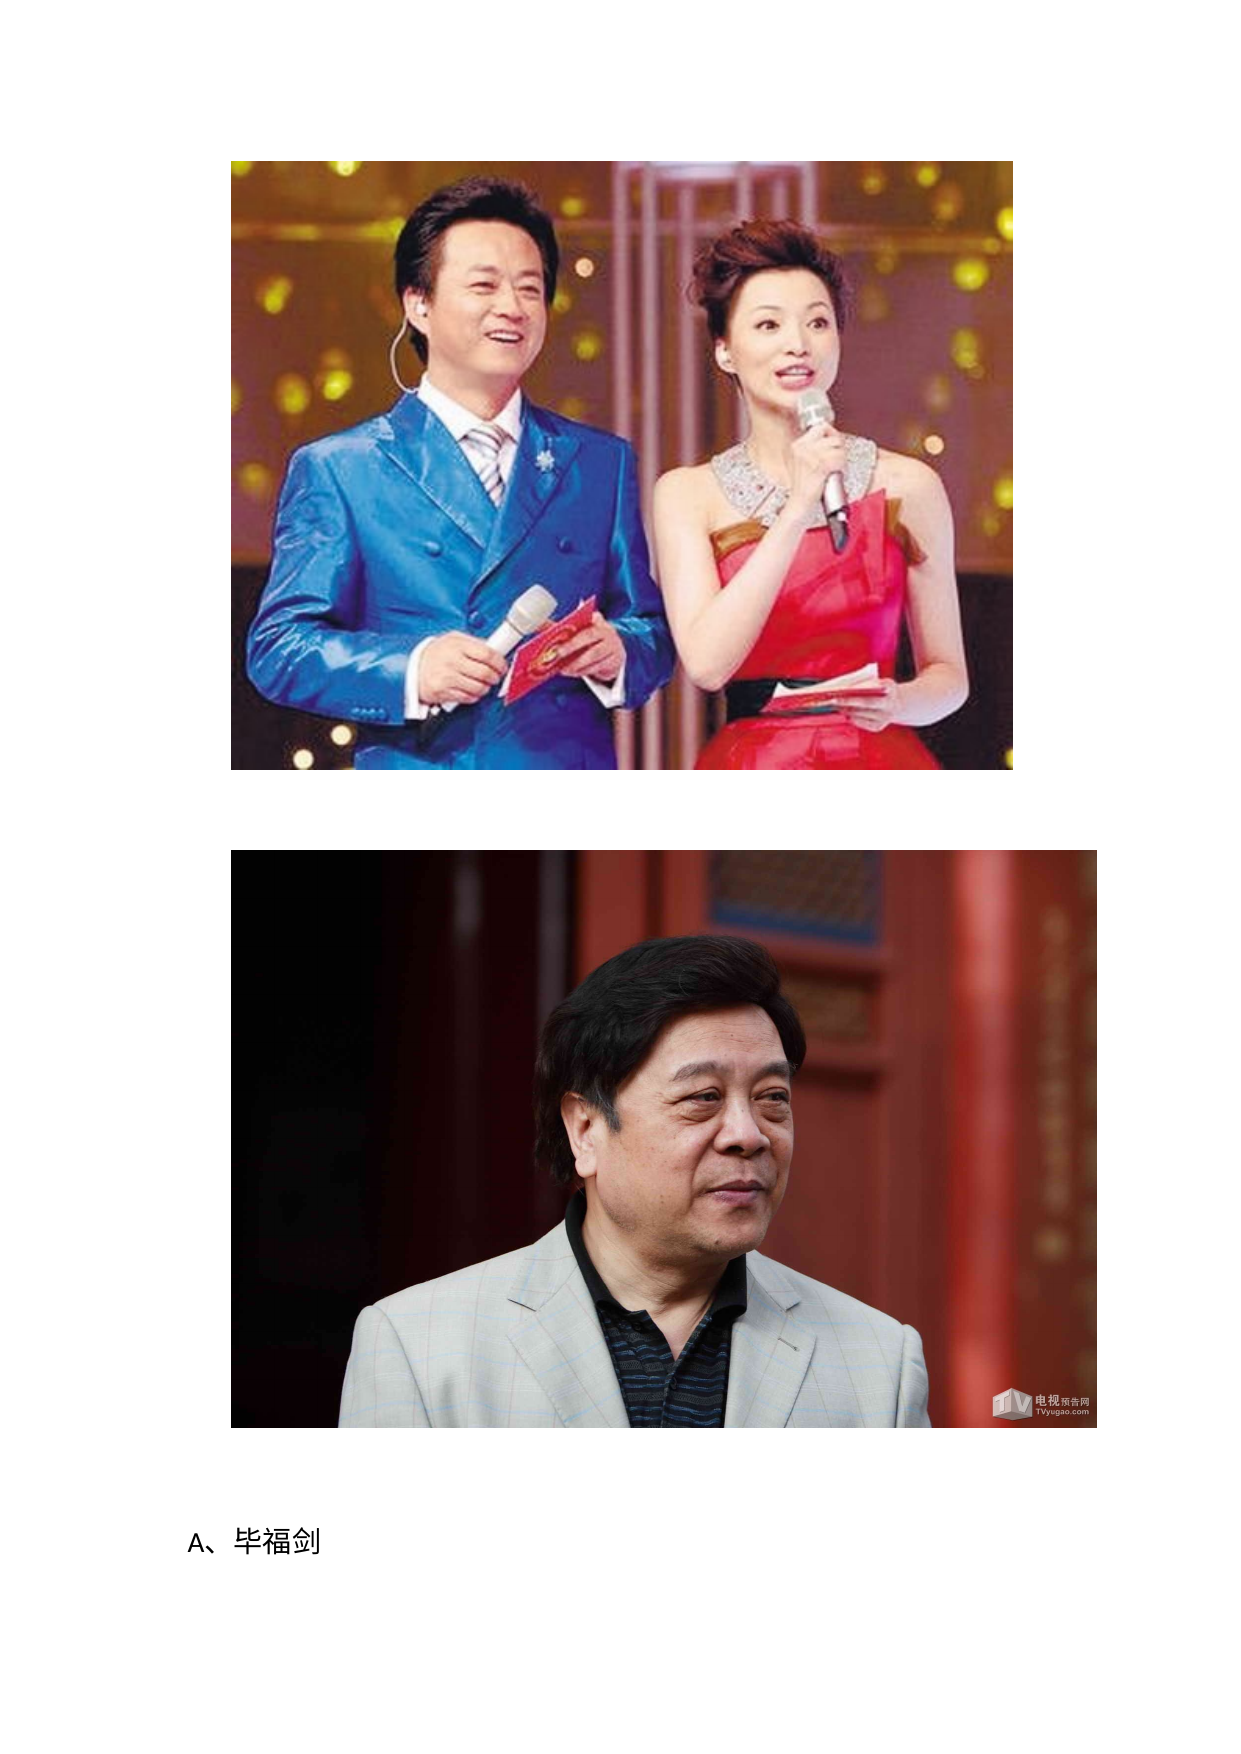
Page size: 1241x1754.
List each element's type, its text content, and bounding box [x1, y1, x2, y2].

text A、毕福剑 [187, 1508, 1053, 1573]
picture [231, 161, 1013, 770]
picture [231, 850, 1097, 1428]
